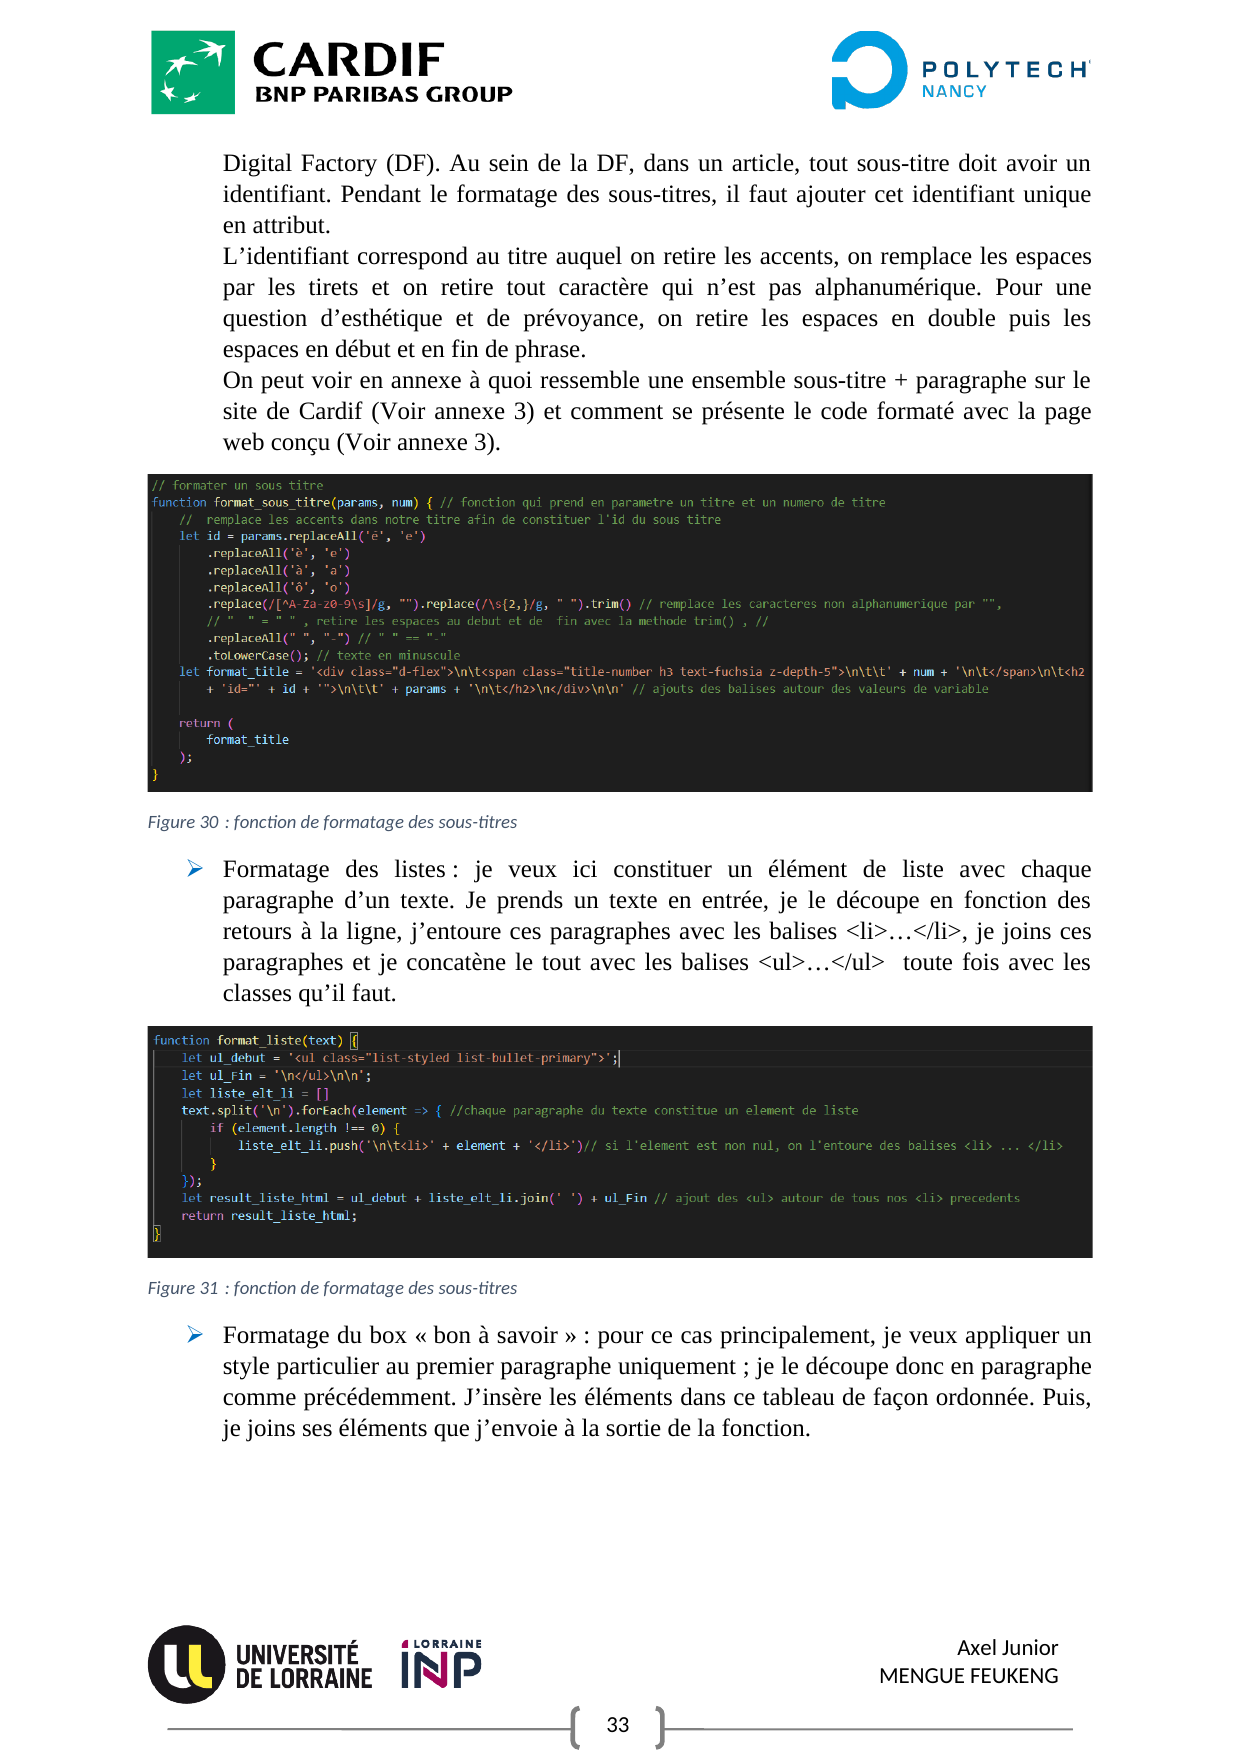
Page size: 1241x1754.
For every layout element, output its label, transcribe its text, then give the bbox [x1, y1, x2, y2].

picture [147, 474, 1093, 792]
list Formatage du box « bon à savoir » : pour ce cas principalement, je veux appliquer un style particulier au premier paragraphe uniquement ; je le découpe donc en paragraphe comme précédemment. J’insère les éléments dans ce tableau de façon ordonnée. Puis, je joins ses éléments que j’envoie à la sortie de la fonction. [185, 1320, 1093, 1442]
picture [147, 1026, 1093, 1258]
list L’identifiant correspond au titre auquel on retire les accents, on remplace les espaces par les tirets et on retire tout caractère qui n’est pas alphanumérique. Pour une question d’esthétique et de prévoyance, on retire les espaces en double puis les espaces en début et en fin de phrase. [223, 241, 1093, 363]
picture [882, 31, 1091, 108]
picture [846, 103, 860, 109]
list On peut voir en annexe à quoi ressemble une ensemble sous-titre + paragraphe sur le site de Cardif (Voir annexe 3) et comment se présente le code formaté avec la page web conçu (Voir annexe 3). [223, 365, 1093, 456]
picture [831, 47, 891, 93]
list Formatage des listes : je veux ici constituer un élément de liste avec chaque paragraphe d’un texte. Je prends un texte en entrée, je le découpe en fonction des retours à la ligne, j’entoure ces paragraphes avec les balises <li>…</li>, je joins ces paragraphes et je concatène le tout avec les balises <ul>…</ul> toute fois avec les classes qu’il faut. [185, 854, 1093, 1007]
picture [147, 1625, 482, 1704]
picture [147, 26, 514, 117]
picture [831, 31, 856, 57]
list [185, 148, 1093, 238]
